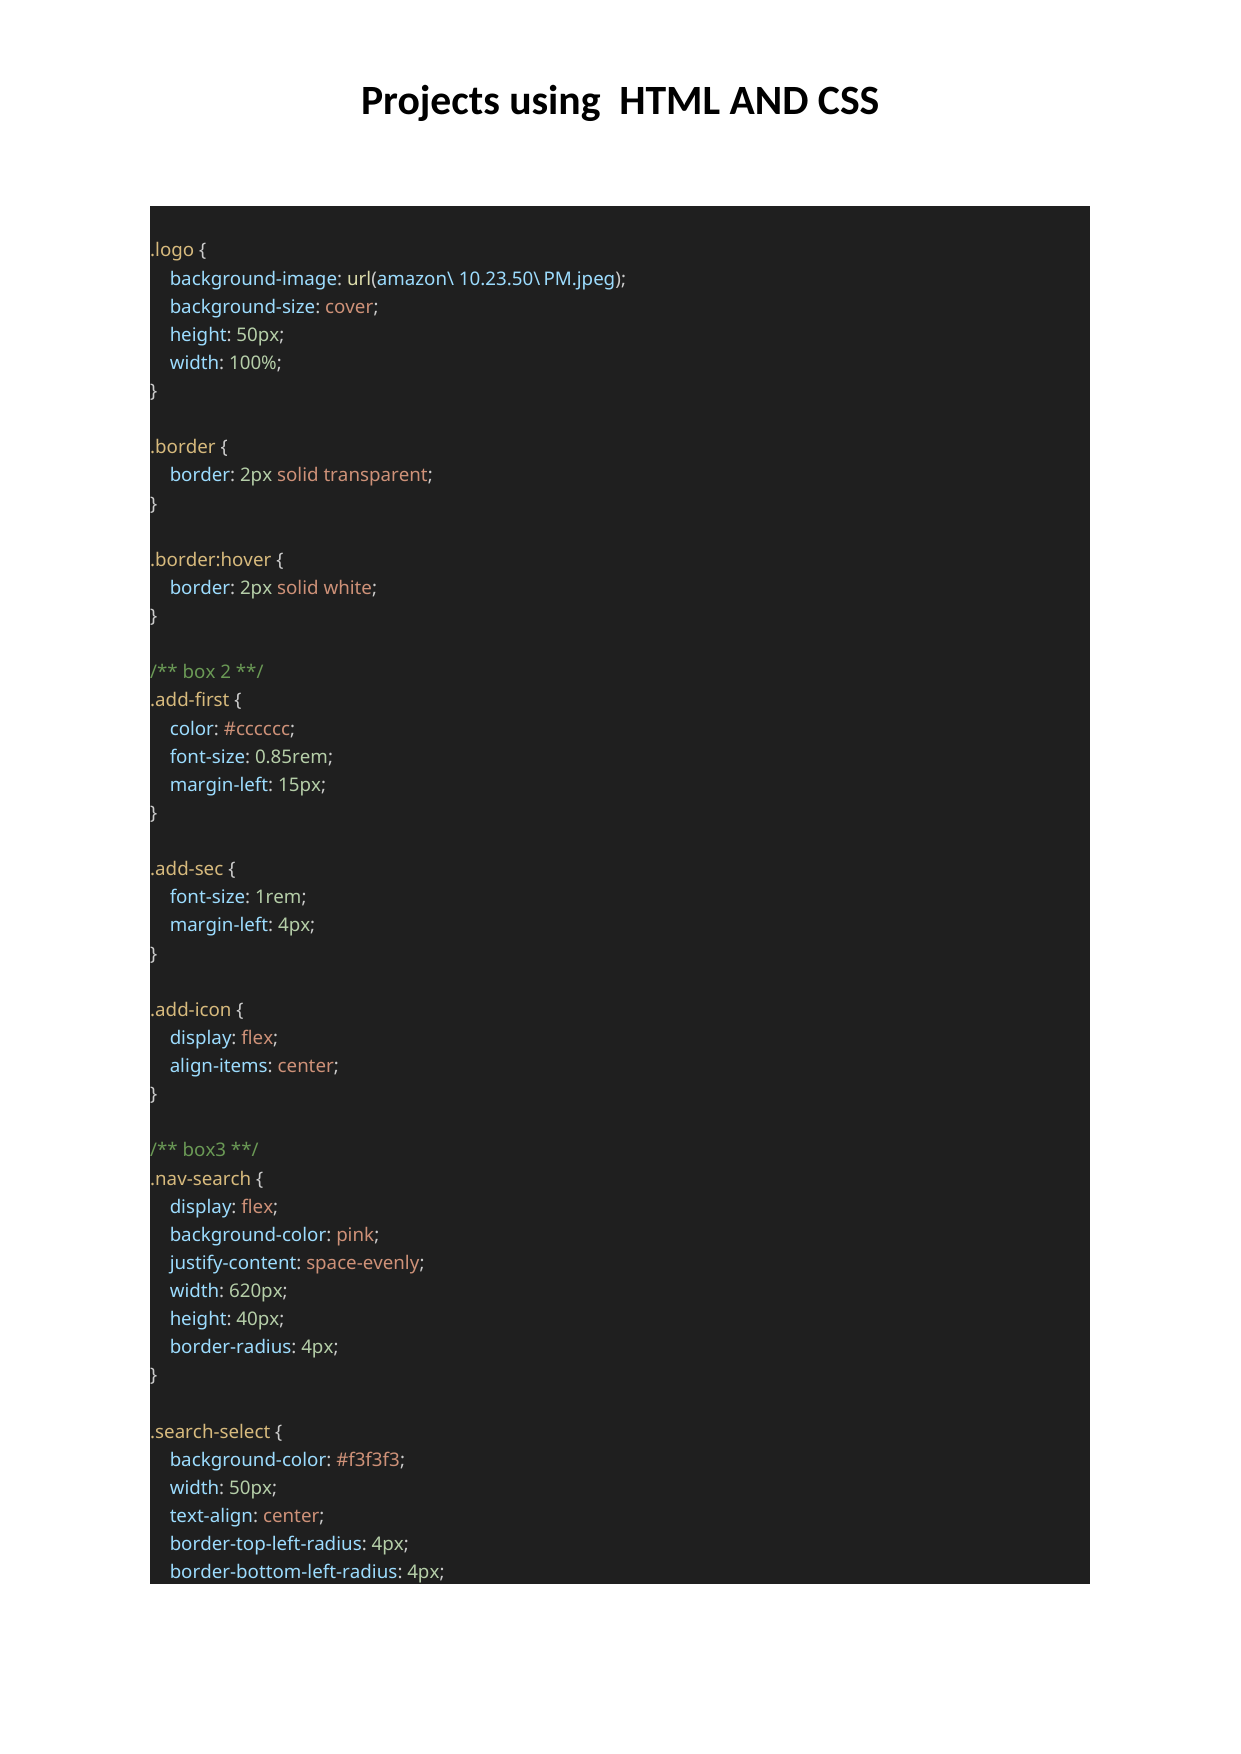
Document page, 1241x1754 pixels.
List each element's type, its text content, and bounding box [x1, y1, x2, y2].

text background-color: pink; [150, 1218, 1090, 1247]
text background-color: #f3f3f3; [150, 1443, 1090, 1472]
text } [150, 797, 1090, 825]
text border: 2px solid transparent; [150, 459, 1090, 487]
text } [150, 600, 1090, 628]
text /** box 2 **/ [150, 656, 1090, 684]
text margin-left: 15px; [150, 768, 1090, 797]
text .nav-search { [150, 1162, 1090, 1190]
text border-radius: 4px; [150, 1331, 1090, 1359]
text margin-left: 4px; [150, 909, 1090, 937]
text } [150, 487, 1090, 515]
text height: 50px; [150, 318, 1090, 347]
text background-size: cover; [150, 290, 1090, 318]
text .add-icon { [150, 993, 1090, 1022]
text width: 620px; [150, 1275, 1090, 1303]
text height: 40px; [150, 1303, 1090, 1331]
text background-image: url(amazon\ 10.23.50\ PM.jpeg); [150, 262, 1090, 290]
text } [150, 375, 1090, 403]
text width: 100%; [150, 347, 1090, 375]
text display: flex; [150, 1190, 1090, 1218]
text .logo { [150, 234, 1090, 262]
text font-size: 0.85rem; [150, 740, 1090, 768]
text } [150, 937, 1090, 965]
text color: #cccccc; [150, 712, 1090, 740]
text .add-sec { [150, 853, 1090, 881]
text display: flex; [150, 1022, 1090, 1050]
text justify-content: space-evenly; [150, 1247, 1090, 1275]
text } [150, 1078, 1090, 1106]
text font-size: 1rem; [150, 881, 1090, 909]
text .border:hover { [150, 543, 1090, 572]
text text-align: center; [150, 1500, 1090, 1528]
text width: 50px; [150, 1472, 1090, 1500]
text align-items: center; [150, 1050, 1090, 1078]
text border-top-left-radius: 4px; [150, 1528, 1090, 1556]
text } [150, 1359, 1090, 1387]
text .border { [150, 431, 1090, 459]
text .add-first { [150, 684, 1090, 712]
text border-bottom-left-radius: 4px; [150, 1556, 1090, 1584]
text border: 2px solid white; [150, 572, 1090, 600]
text /** box3 **/ [150, 1134, 1090, 1162]
text .search-select { [150, 1415, 1090, 1443]
